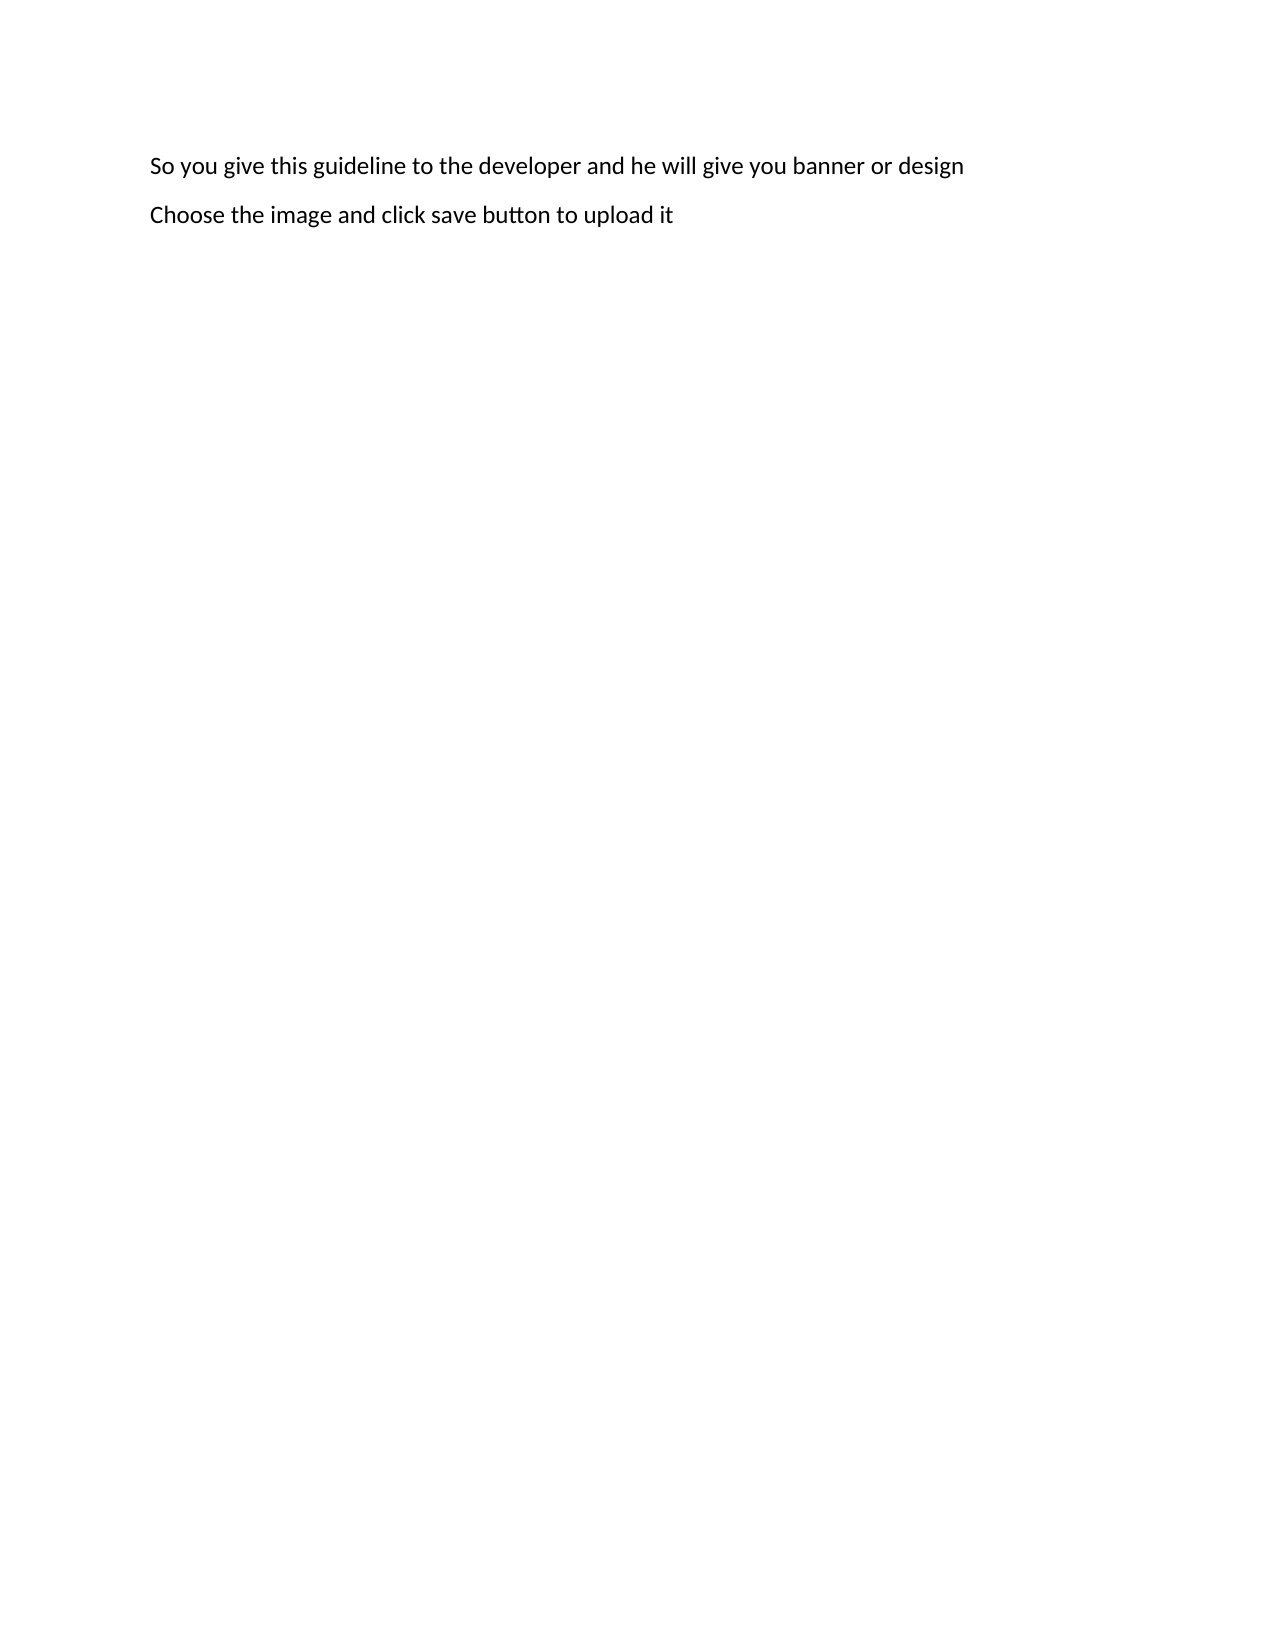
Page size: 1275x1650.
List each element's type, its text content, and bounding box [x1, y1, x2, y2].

text Choose the image and click save button to upload it [150, 199, 1125, 230]
text So you give this guideline to the developer and he will give you banner or design [150, 150, 1125, 181]
